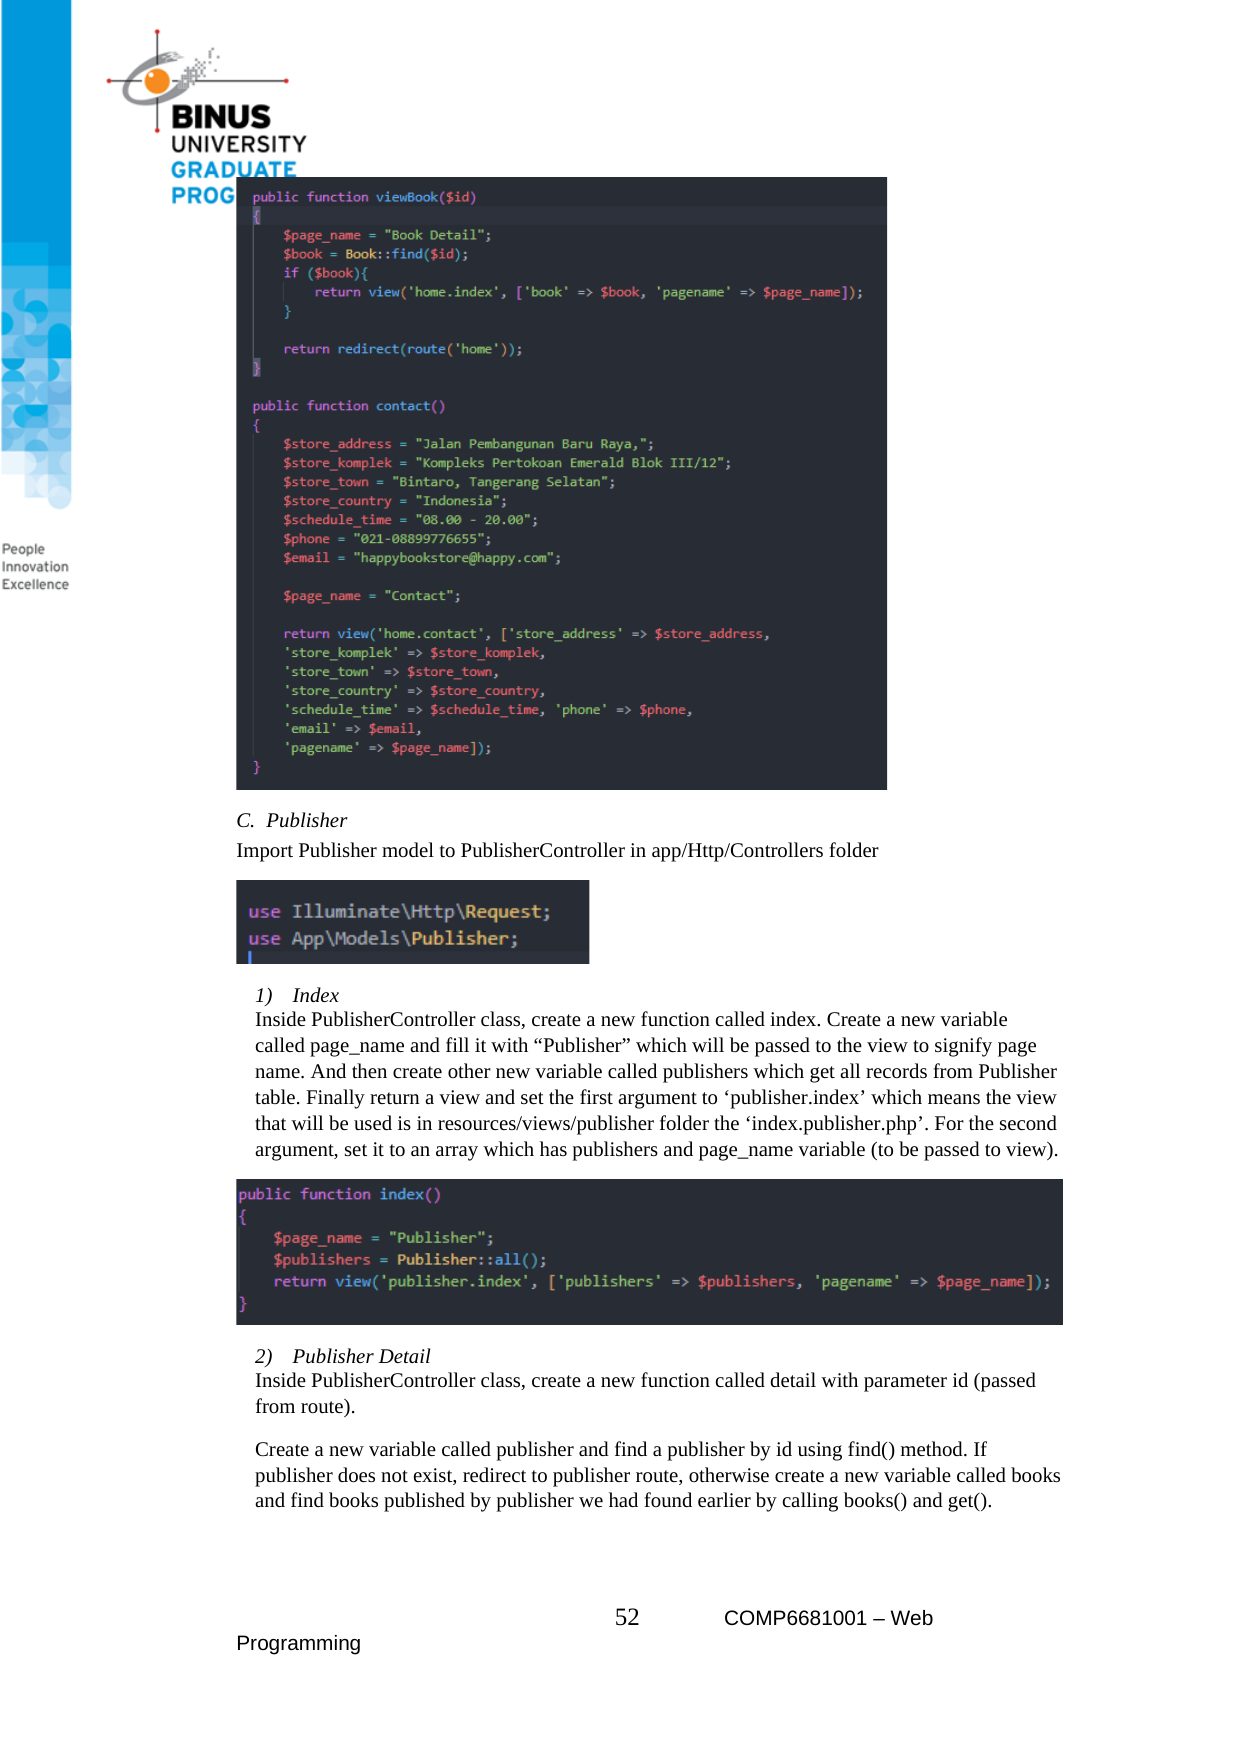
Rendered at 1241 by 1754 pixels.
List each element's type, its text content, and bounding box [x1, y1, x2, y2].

picture [236, 880, 590, 964]
text Inside PublisherController class, create a new function called index. Create a new variable called page_name and fill it with “Publisher” which will be passed to the view to signify page name. And then create other new variable called publishers which get all records from Publisher table. Finally return a view and set the first argument to ‘publisher.index’ which means the view that will be used is in resources/views/publisher folder the ‘index.publisher.php’. For the second argument, set it to an array which has publishers and page_name variable (to be passed to view). [255, 1007, 1063, 1161]
text Inside PublisherController class, create a new function called detail with parameter id (passed from route). [255, 1368, 1063, 1418]
subtitle Publisher Detail [236, 1343, 1063, 1368]
picture [0, 0, 888, 790]
text Import Publisher model to PublisherController in app/Http/Controllers folder [236, 838, 1063, 862]
subtitle Publisher [236, 808, 1063, 832]
text Create a new variable called publisher and find a publisher by id using find() method. If publisher does not exist, redirect to publisher route, otherwise create a new variable called books and find books published by publisher we had found earlier by calling books() and get(). [255, 1437, 1063, 1512]
subtitle Index [236, 982, 1063, 1007]
picture [236, 1179, 1063, 1325]
